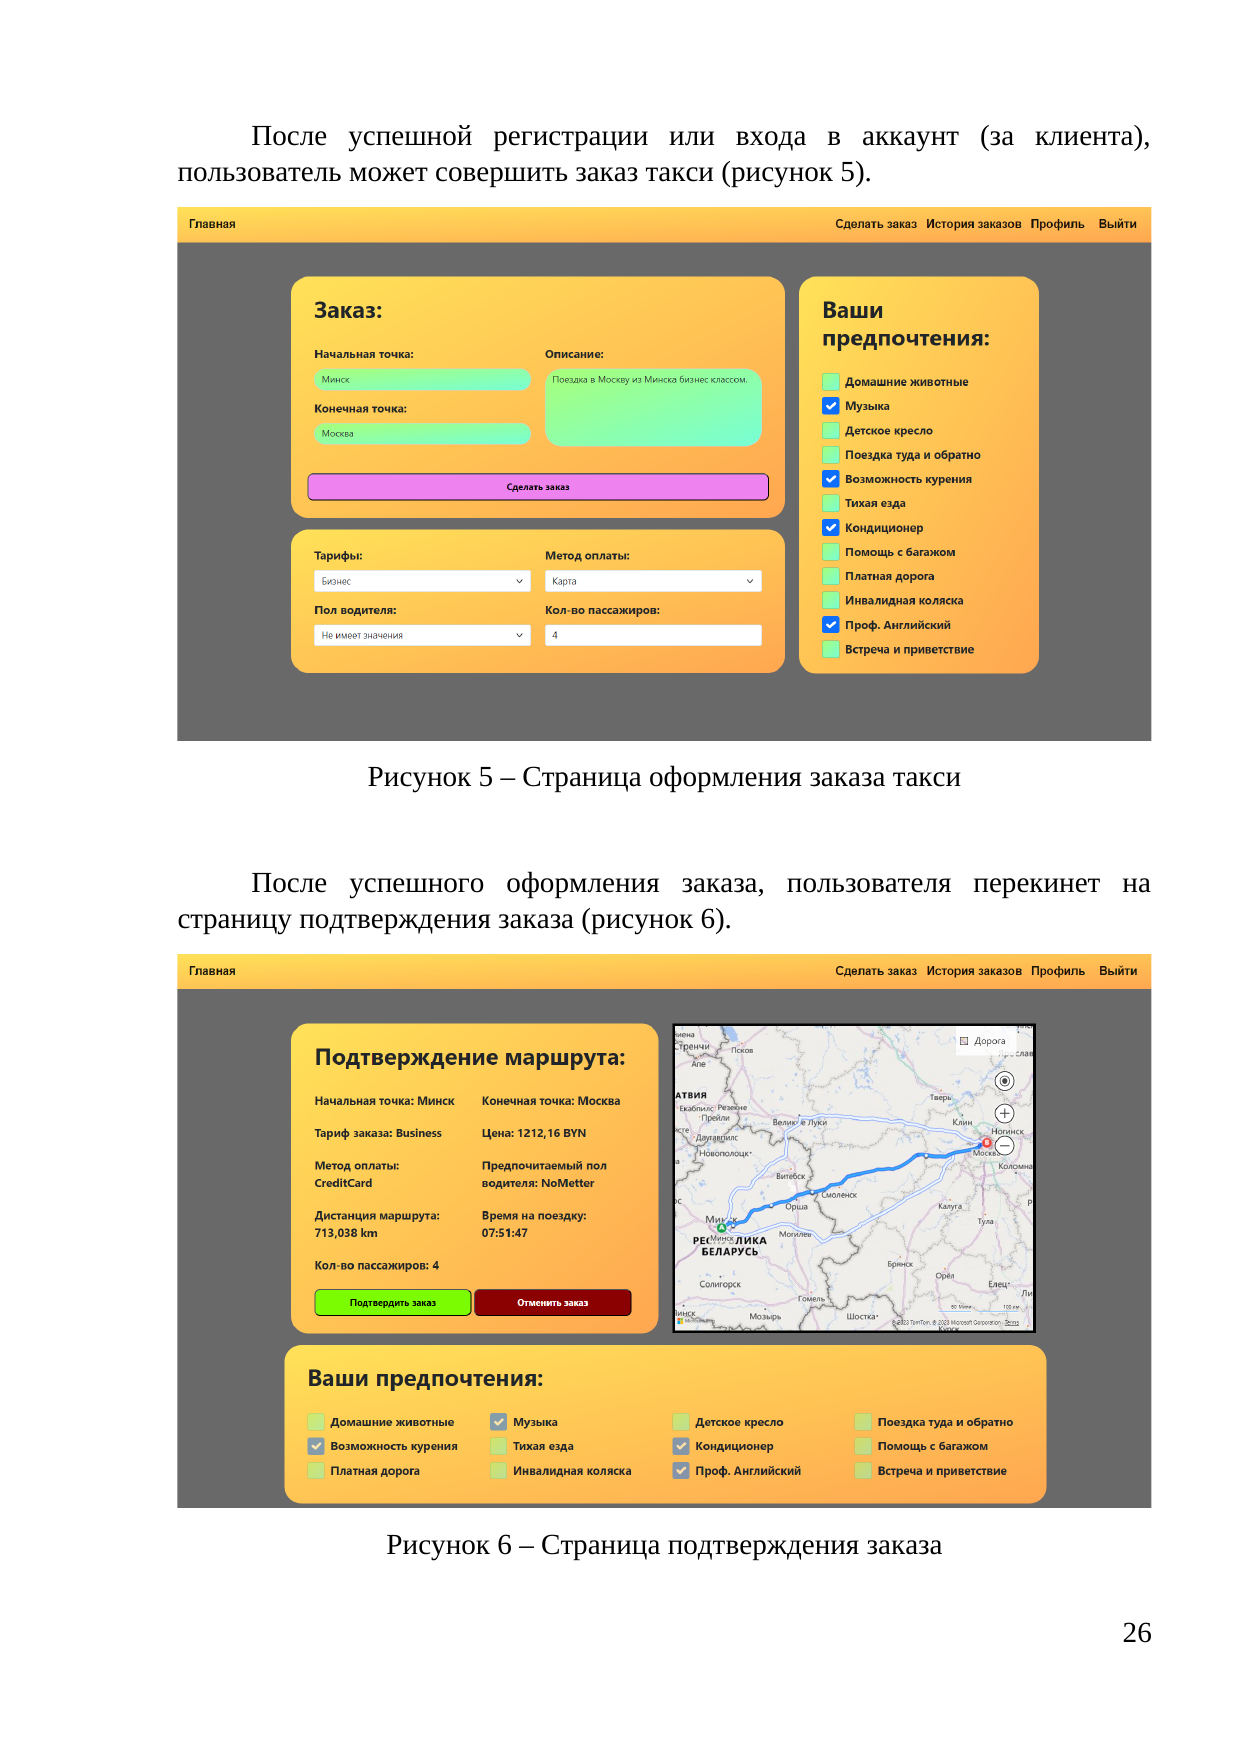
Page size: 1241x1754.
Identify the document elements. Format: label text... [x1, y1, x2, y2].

picture [177, 207, 1152, 741]
text Рисунок 6 – Страница подтверждения заказа [177, 1527, 1152, 1561]
text После успешного оформления заказа, пользователя перекинет на страницу подтверждения заказа (рисунок 6). [177, 865, 1152, 935]
picture [177, 954, 1152, 1508]
text Рисунок 5 – Страница оформления заказа такси [177, 759, 1152, 793]
text После успешной регистрации или входа в аккаунт (за клиента), пользователь может совершить заказ такси (рисунок 5). [177, 118, 1152, 188]
